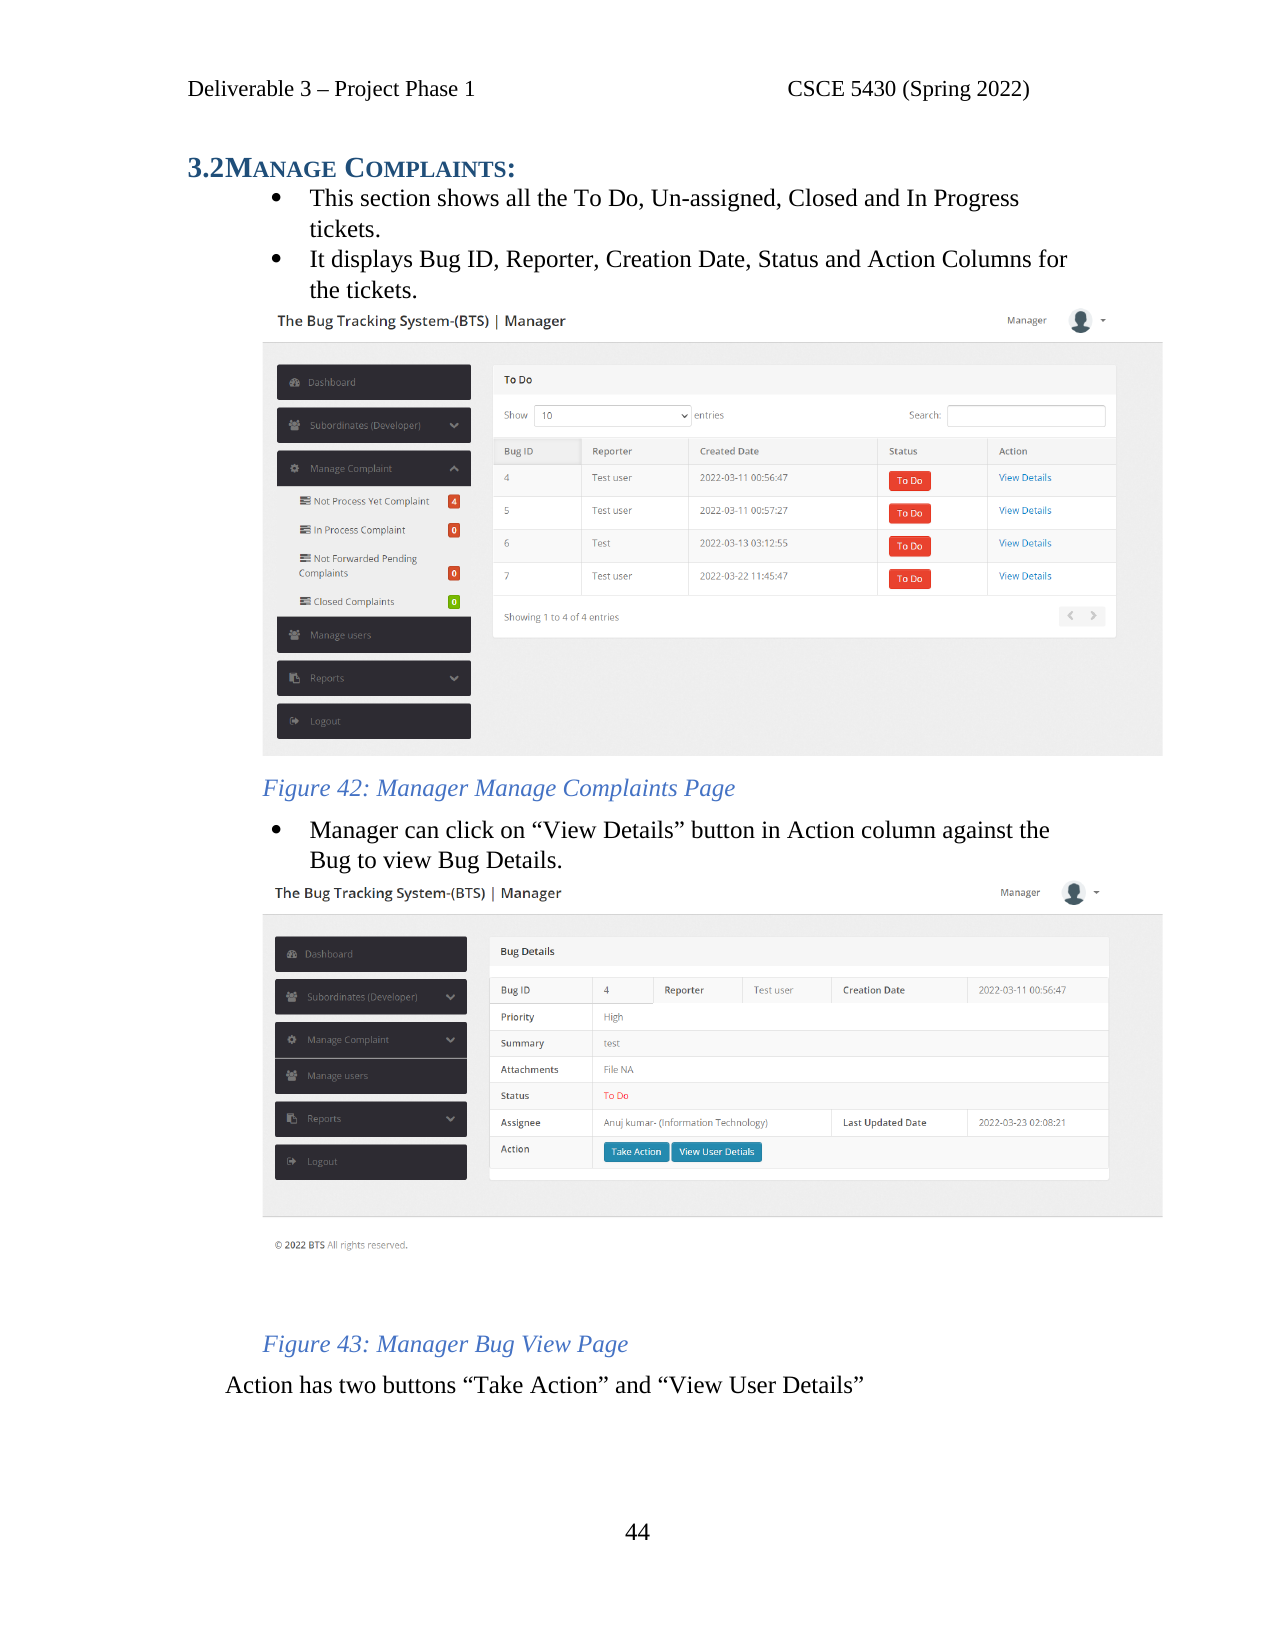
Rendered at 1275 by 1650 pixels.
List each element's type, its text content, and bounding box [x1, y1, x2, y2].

list Manager can click on “View Details” button in Action column against the Bug to view Bug Details. [272, 815, 1087, 874]
picture [262, 305, 1163, 756]
list This section shows all the To Do, Un-assigned, Closed and In Progress tickets. [272, 183, 1087, 243]
picture [262, 875, 1163, 1311]
text Figure 43: Manager Bug View Page [187, 1329, 1087, 1358]
subtitle Manage Complaints: [187, 150, 1087, 183]
text Action has two buttons “Take Action” and “View User Details” [187, 1370, 1087, 1399]
list It displays Bug ID, Reporter, Creation Date, Status and Action Columns for the tickets. [272, 244, 1087, 303]
text Figure 42: Manager Manage Complaints Page [187, 773, 1087, 802]
